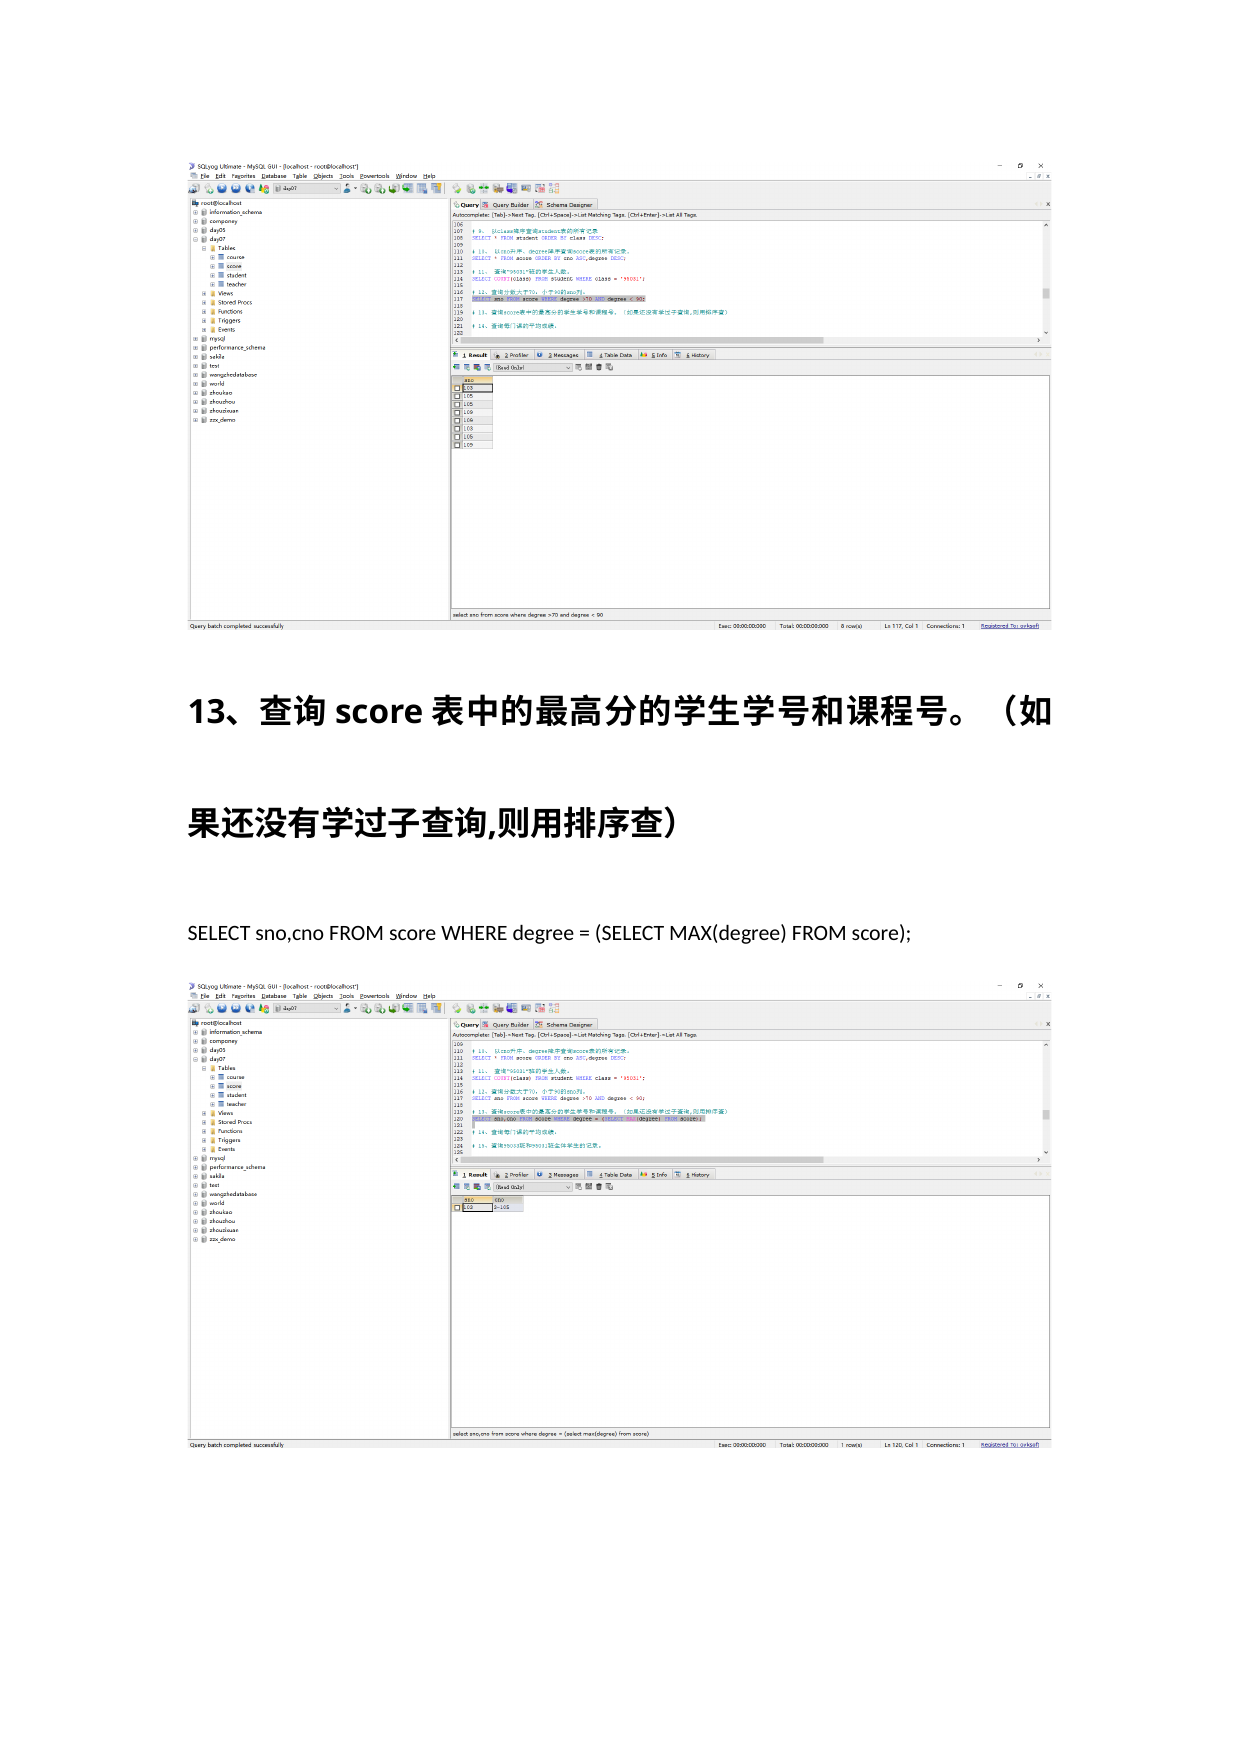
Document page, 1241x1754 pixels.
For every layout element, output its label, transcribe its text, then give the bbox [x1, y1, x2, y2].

picture [187, 162, 1052, 630]
picture [187, 981, 1052, 1448]
subtitle 查询score表中的最高分的学生学号和课程号。（如果还没有学过子查询,则用排序查） [187, 677, 1053, 854]
text SELECT sno,cno FROM score WHERE degree = (SELECT MAX(degree) FROM score); [187, 916, 1053, 949]
